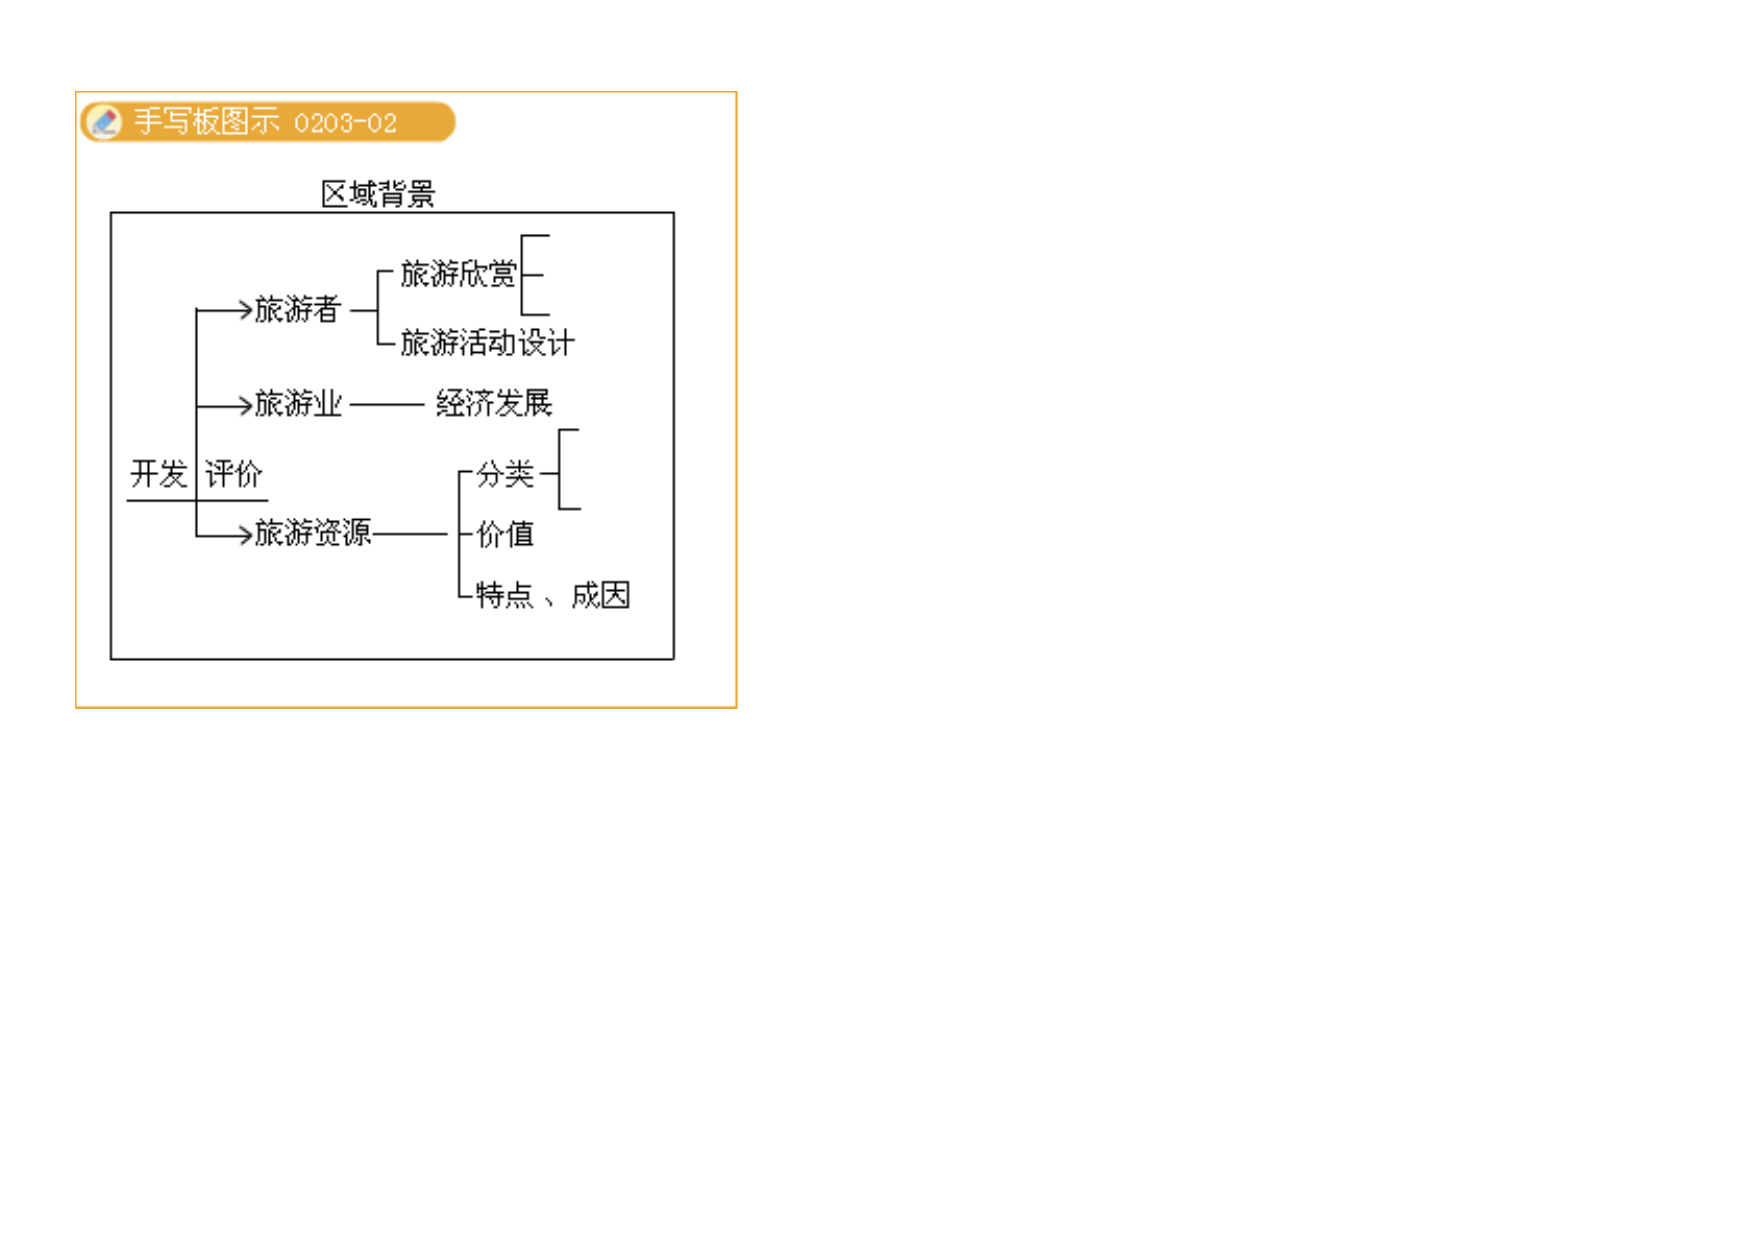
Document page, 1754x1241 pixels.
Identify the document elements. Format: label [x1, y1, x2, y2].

picture [75, 91, 738, 709]
